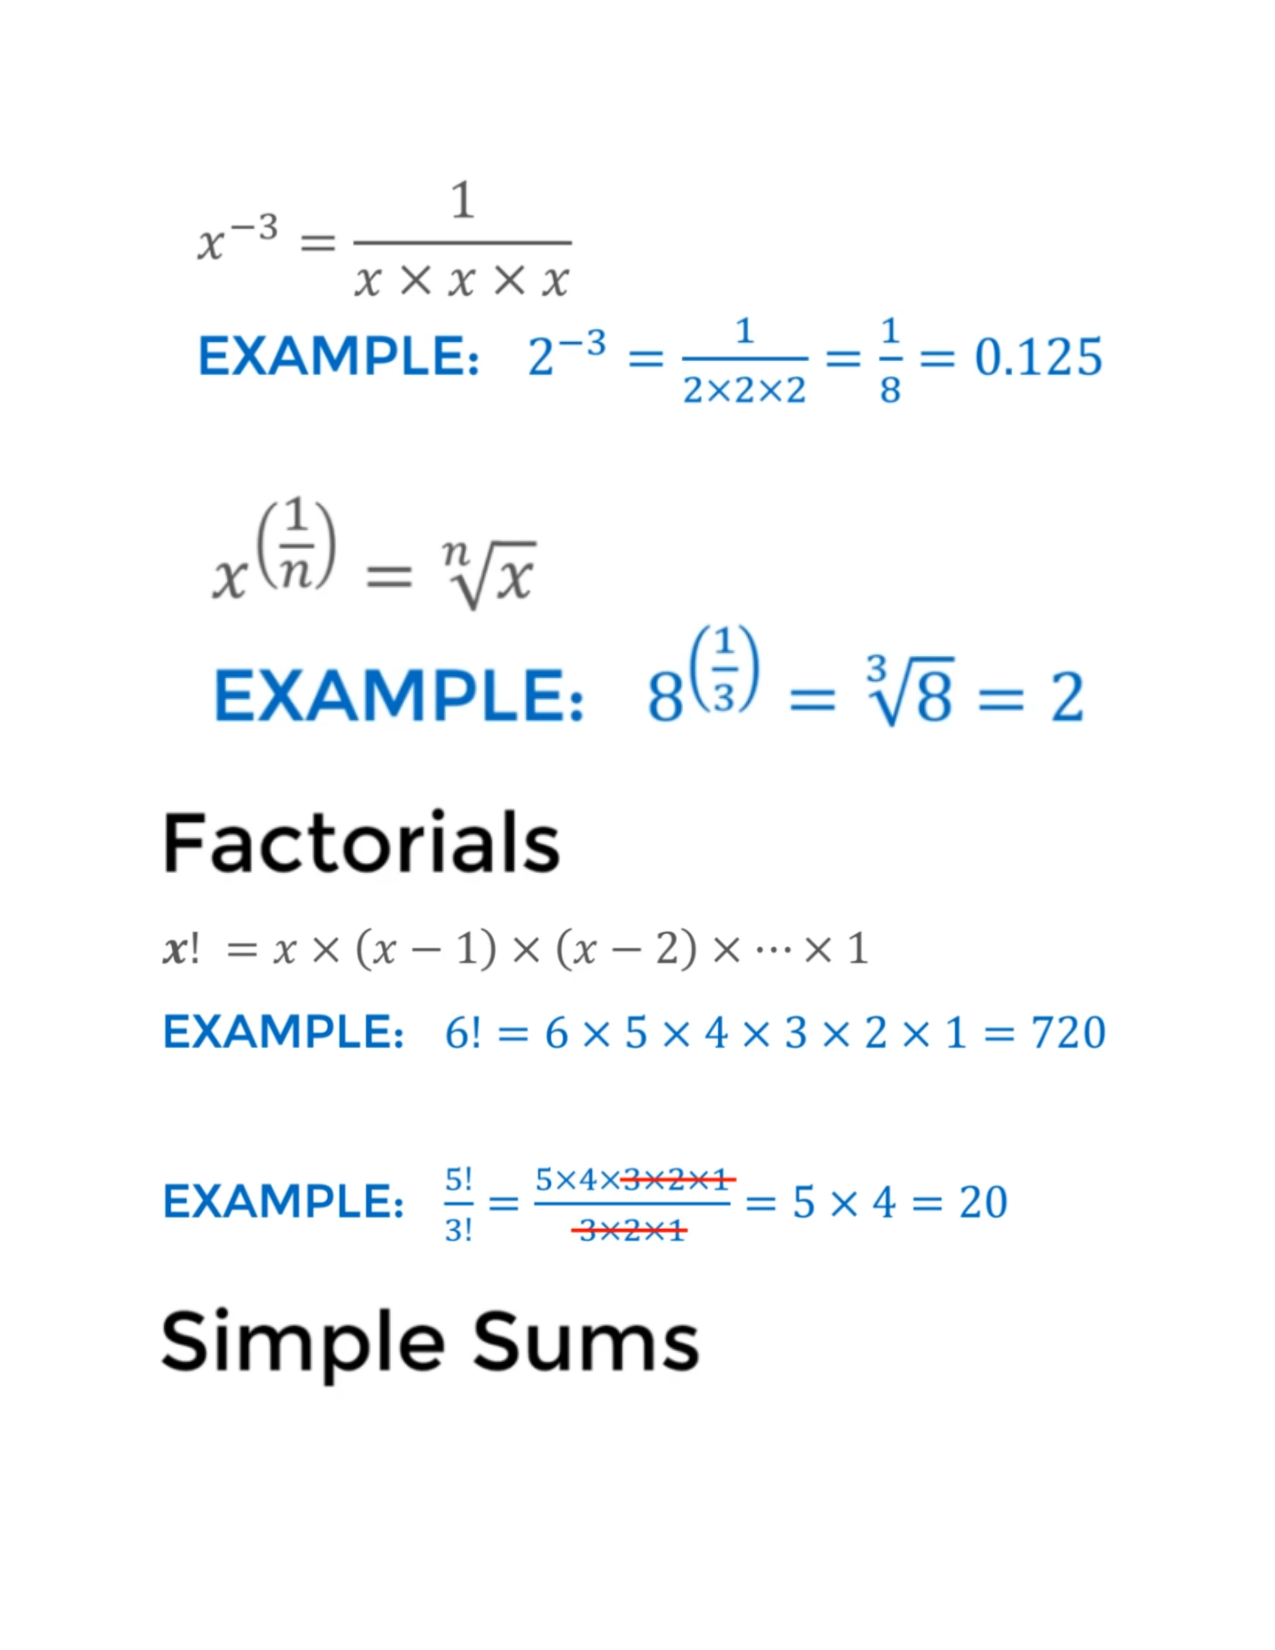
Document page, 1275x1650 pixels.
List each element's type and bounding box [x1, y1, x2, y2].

picture [150, 150, 1125, 441]
picture [150, 788, 577, 903]
picture [150, 1279, 718, 1406]
picture [150, 466, 1125, 764]
picture [150, 927, 1125, 1255]
